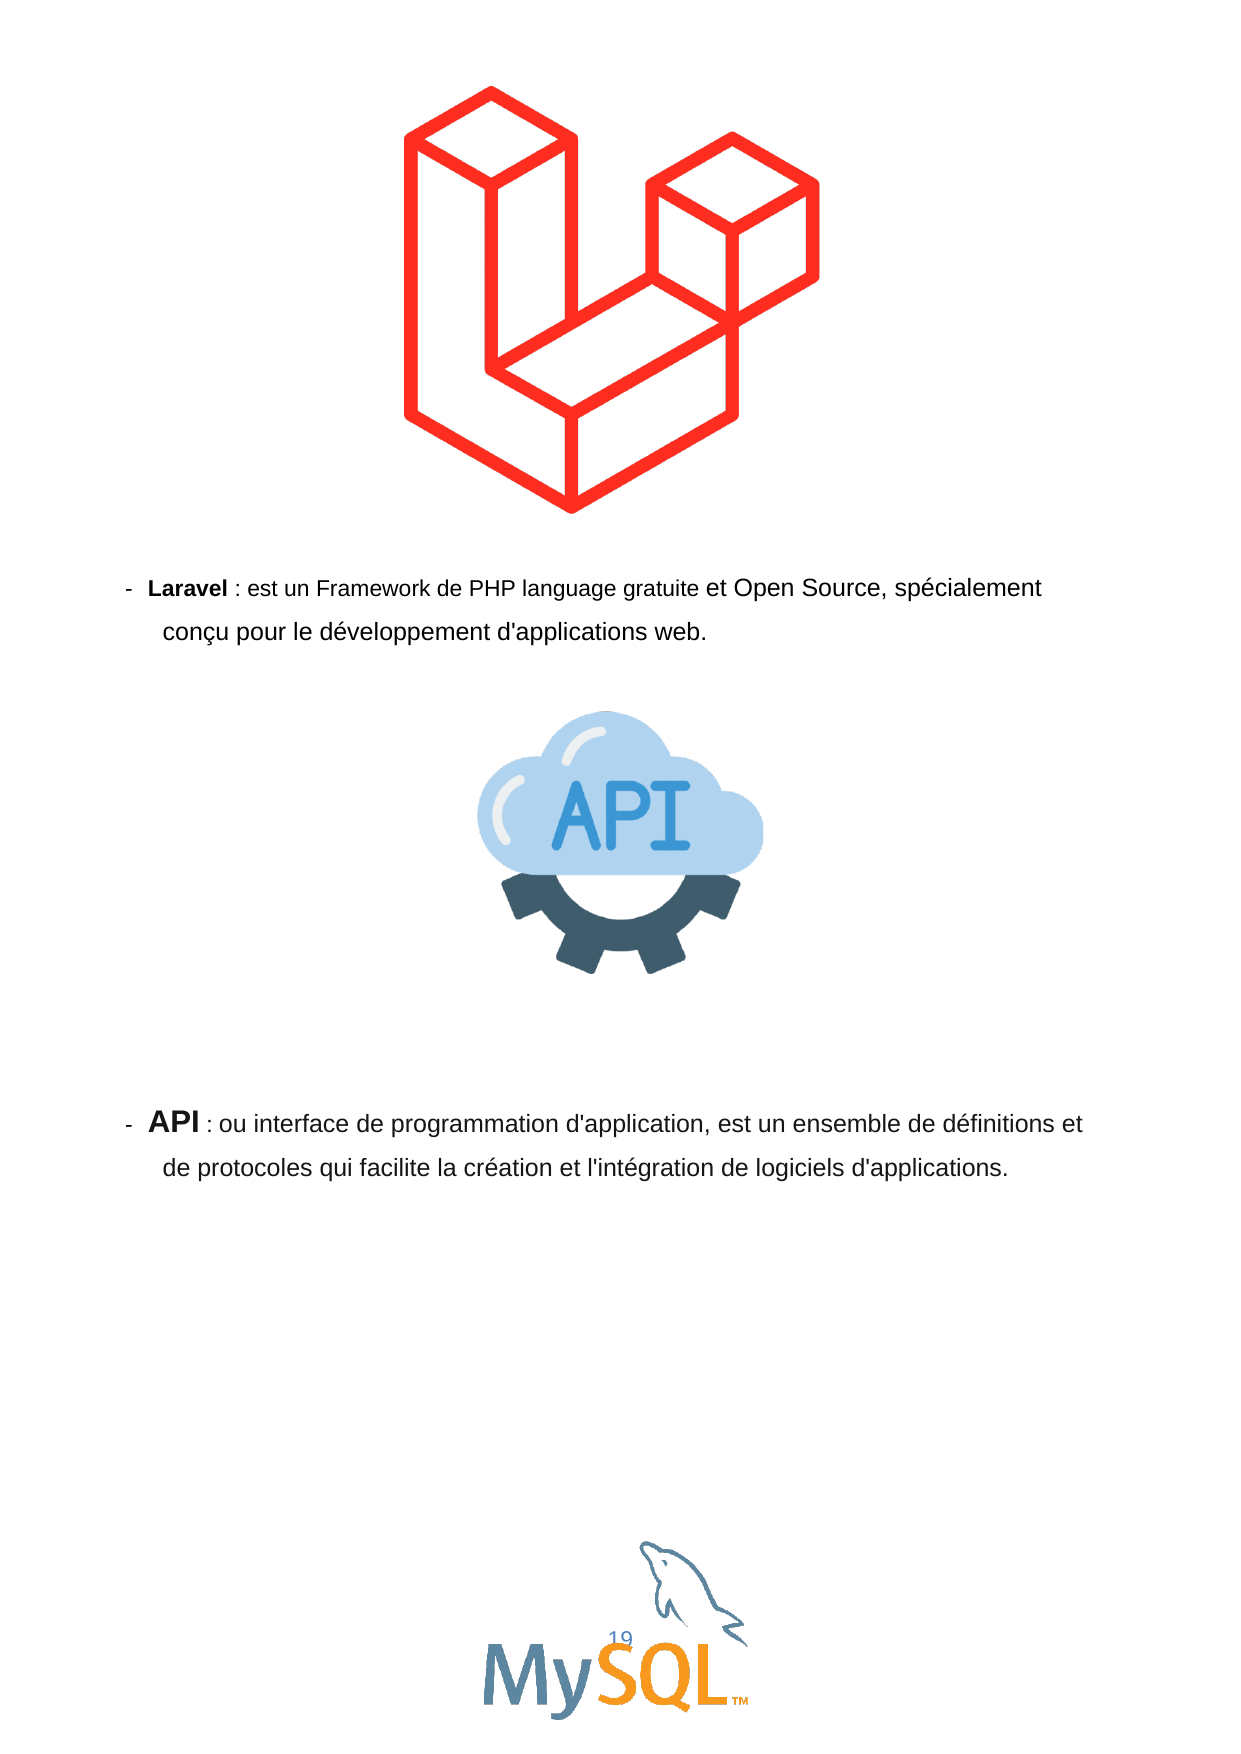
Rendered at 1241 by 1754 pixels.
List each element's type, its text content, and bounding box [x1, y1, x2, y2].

picture [432, 1494, 808, 1754]
list API : ou interface de programmation d'application, est un ensemble de définitions et de protocoles qui facilite la création et l'intégration de logiciels d'applications. [125, 1103, 1092, 1182]
picture [404, 86, 822, 521]
list Laravel : est un Framework de PHP language gratuite et Open Source, spécialement conçu pour le développement d'applications web. [125, 573, 1092, 645]
picture [477, 699, 764, 986]
